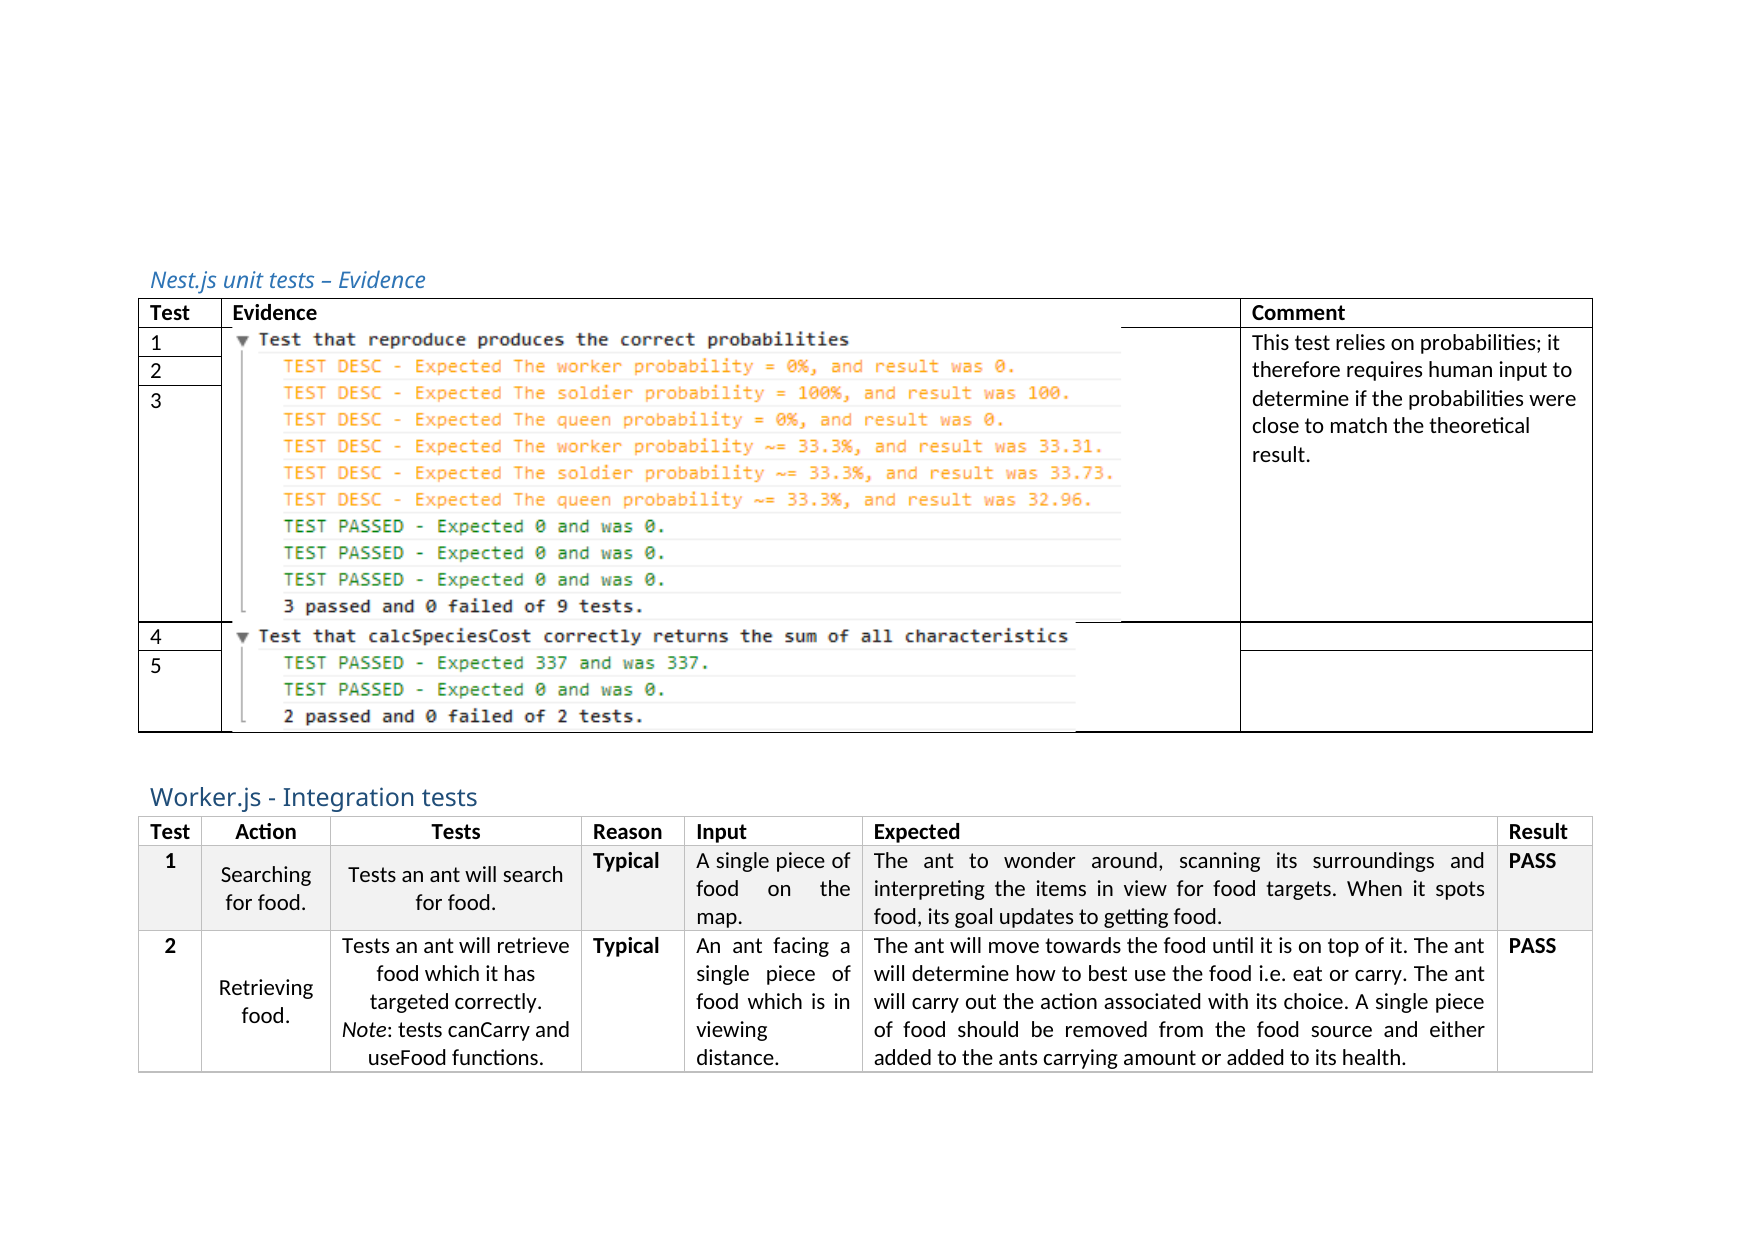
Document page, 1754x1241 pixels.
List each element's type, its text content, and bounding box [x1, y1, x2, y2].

table_header Reason [582, 817, 684, 845]
table_cell Typical [582, 846, 684, 930]
table_header Expected [863, 817, 1497, 845]
table_cell [1241, 623, 1592, 650]
table_header Test [139, 817, 201, 845]
table_cell Searching for food. [202, 846, 330, 930]
table_cell The ant will move towards the food until it is on top of it. The ant will determine how to best use the food i.e. eat or carry. The ant will carry out the action associated with its choice. A single piece of food should be removed from the food source and either added to the ants carrying amount or added to its health. [863, 931, 1497, 1071]
table_cell An ant facing a single piece of food which is in viewing distance. [685, 931, 862, 1071]
table_cell A single piece of food on the map. [685, 846, 862, 930]
picture [232, 327, 1122, 732]
table_cell PASS [1498, 931, 1592, 1071]
table_cell 1 [139, 846, 201, 930]
table_cell Tests an ant will search for food. [331, 846, 581, 930]
table_cell 5 [139, 651, 221, 731]
table_header Evidence [222, 299, 1240, 327]
table_cell [1076, 623, 1240, 731]
table_cell 3 [139, 386, 221, 621]
table_header Test [139, 299, 221, 327]
table_cell 2 [139, 931, 201, 1071]
table_cell PASS [1498, 846, 1592, 930]
table_header Tests [331, 817, 581, 845]
table_header Comment [1241, 299, 1592, 327]
table_cell The ant to wonder around, scanning its surroundings and interpreting the items in view for food targets. When it spots food, its goal updates to getting food. [863, 846, 1497, 930]
table_cell Retrieving food. [202, 931, 330, 1071]
subtitle Nest.js unit tests – Evidence [150, 264, 1604, 295]
table_header Input [685, 817, 862, 845]
table_cell [222, 623, 232, 731]
table_cell Typical [582, 931, 684, 1071]
table_cell 1 [139, 328, 221, 356]
table_cell This test relies on probabilities; it therefore requires human input to determine if the probabilities were close to match the theoretical result. [1241, 328, 1592, 621]
table_header Result [1498, 817, 1592, 845]
subtitle Worker.js - Integration tests [150, 779, 1604, 813]
table_cell [222, 328, 232, 621]
table_cell [1241, 651, 1592, 731]
table_cell 4 [139, 623, 221, 650]
table_cell Tests an ant will retrieve food which it has targeted correctly. Note: tests canCarry and useFood functions. [331, 931, 581, 1071]
table_header Action [202, 817, 330, 845]
table_cell [1122, 328, 1240, 621]
table_cell 2 [139, 357, 221, 385]
